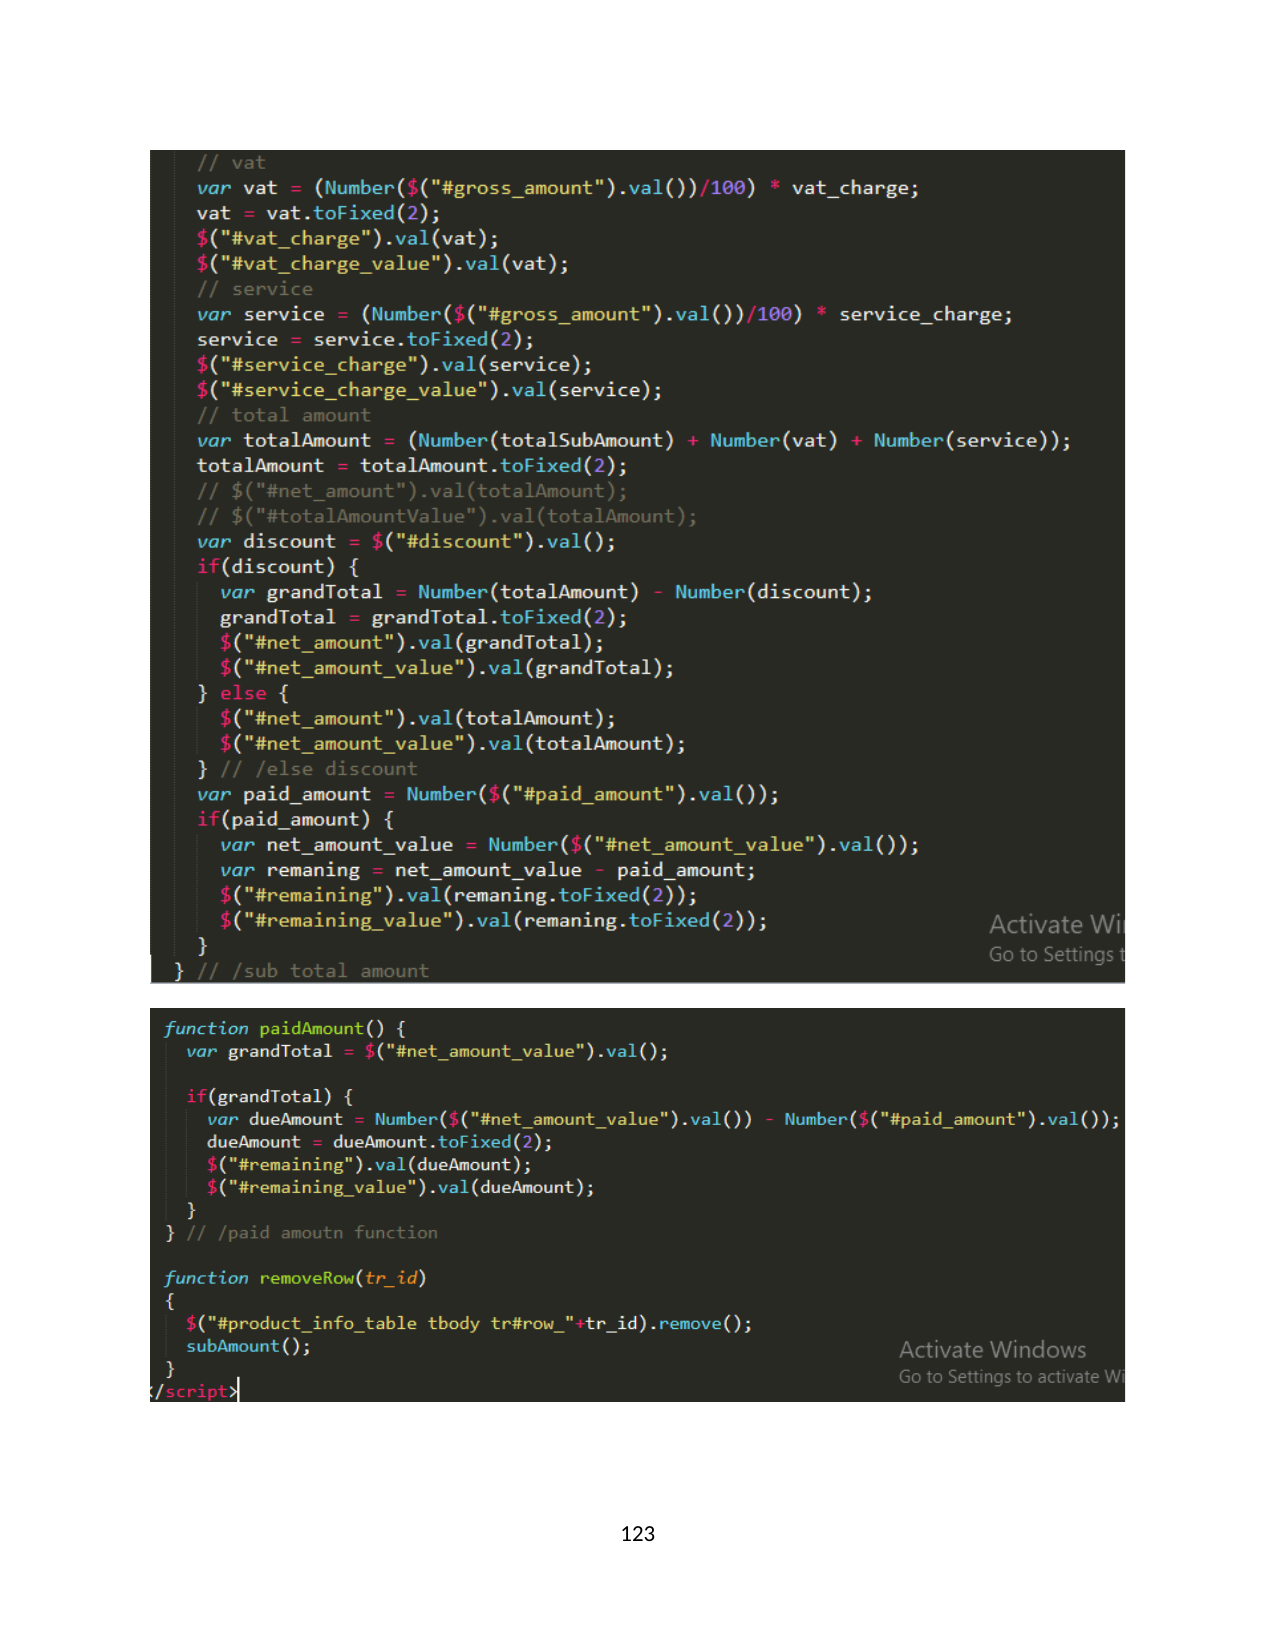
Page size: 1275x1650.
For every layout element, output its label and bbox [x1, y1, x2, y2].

picture [150, 1008, 1125, 1402]
picture [150, 150, 1125, 984]
